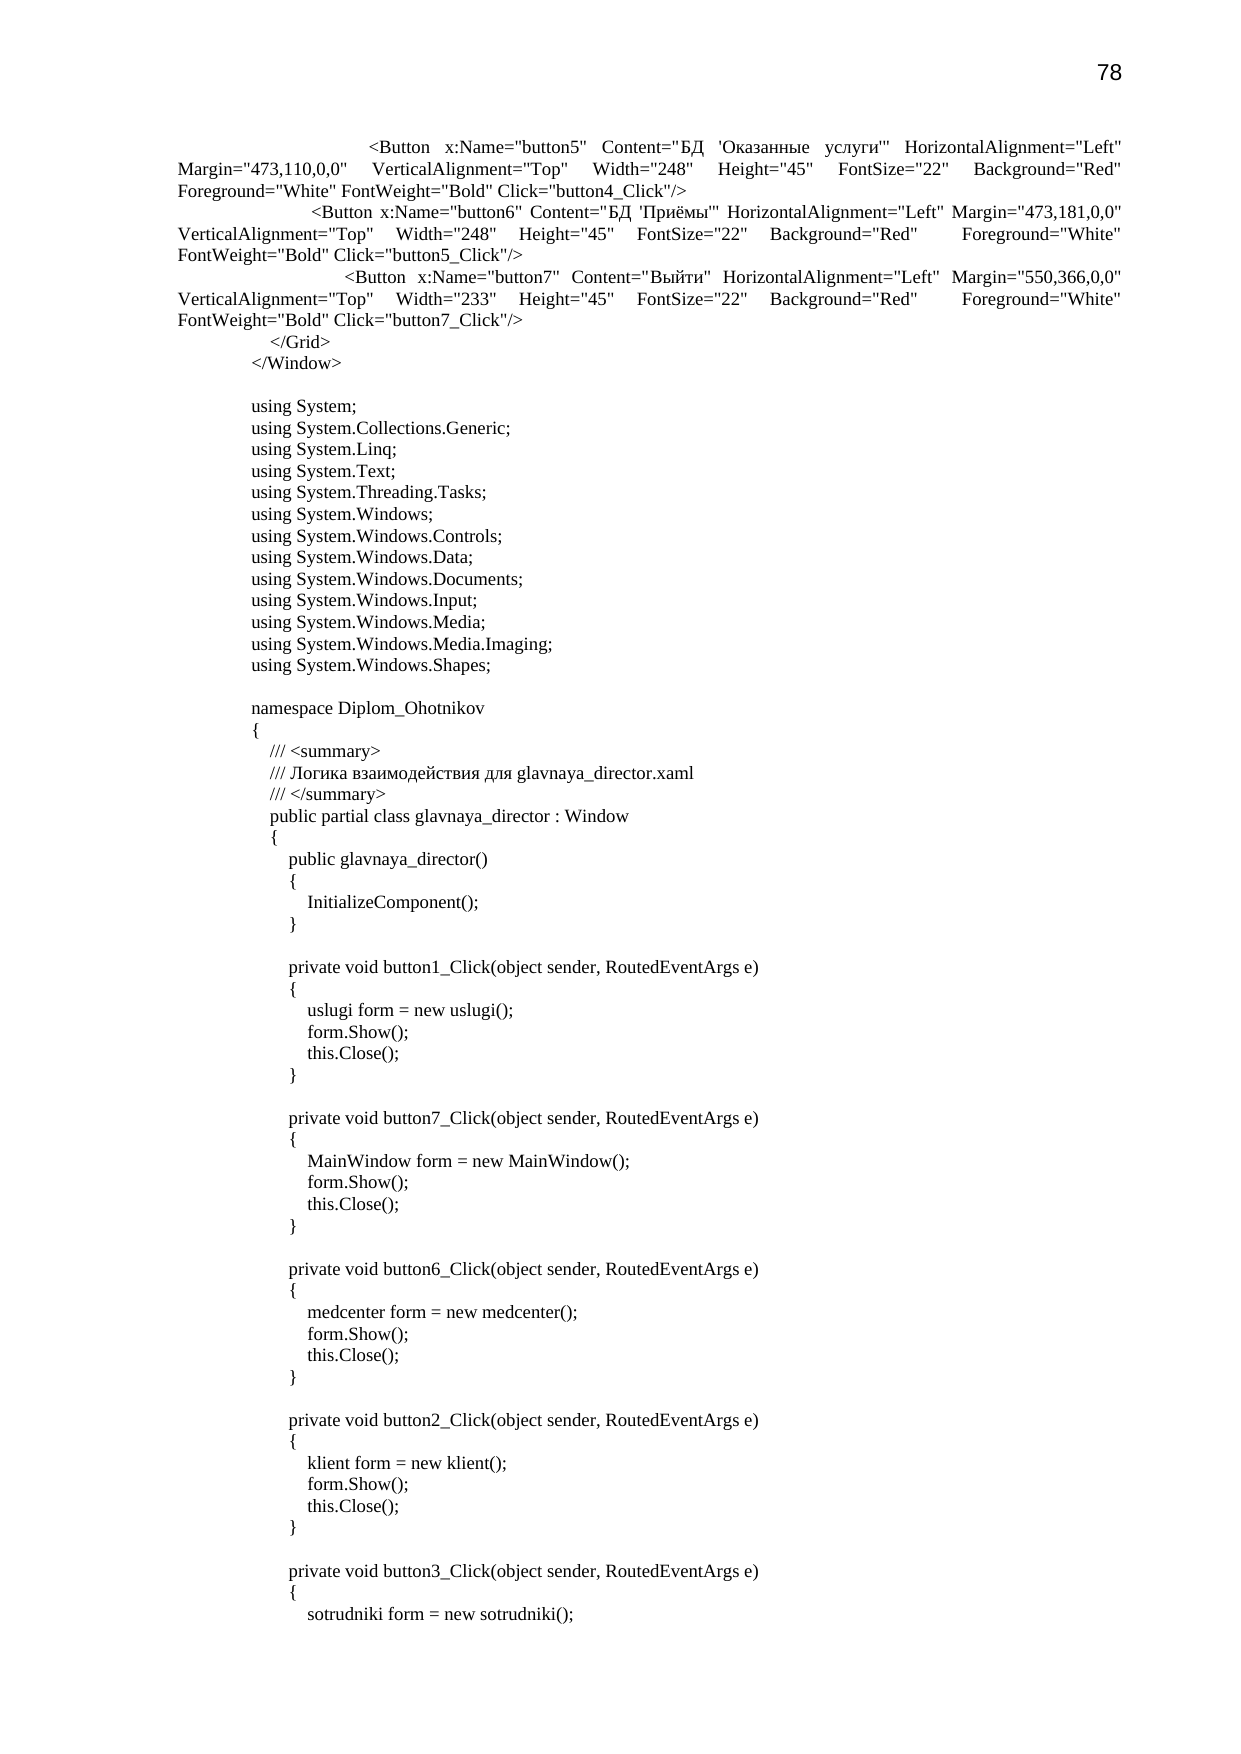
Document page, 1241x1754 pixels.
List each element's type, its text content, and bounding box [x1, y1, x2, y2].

text /// <summary> [177, 740, 1122, 762]
text { [177, 869, 1122, 891]
text using System.Windows.Controls; [177, 524, 1122, 546]
text form.Show(); [177, 1171, 1122, 1193]
text { [177, 1430, 1122, 1452]
text private void button3_Click(object sender, RoutedEventArgs e) [177, 1559, 1122, 1581]
text medcenter form = new medcenter(); [177, 1301, 1122, 1322]
text using System.Linq; [177, 438, 1122, 460]
text } [177, 913, 1122, 934]
text using System.Text; [177, 460, 1122, 481]
text { [177, 826, 1122, 848]
text form.Show(); [177, 1021, 1122, 1042]
text using System.Windows.Media.Imaging; [177, 632, 1122, 654]
text uslugi form = new uslugi(); [177, 999, 1122, 1021]
text form.Show(); [177, 1473, 1122, 1495]
text namespace Diplom_Ohotnikov [177, 697, 1122, 719]
text } [177, 1064, 1122, 1085]
text this.Close(); [177, 1495, 1122, 1516]
text form.Show(); [177, 1322, 1122, 1344]
text private void button6_Click(object sender, RoutedEventArgs e) [177, 1258, 1122, 1279]
text private void button7_Click(object sender, RoutedEventArgs e) [177, 1107, 1122, 1128]
text this.Close(); [177, 1193, 1122, 1214]
text <Button x:Name="button5" Content="БД 'Оказанные услуги'" HorizontalAlignment="Left" Margin="473,110,0,0" VerticalAlignment="Top" Width="248" Height="45" FontSize="22" Background="Red" Foreground="White" FontWeight="Bold" Click="button4_Click"/> [177, 136, 1122, 201]
text using System.Threading.Tasks; [177, 481, 1122, 503]
text <Button x:Name="button6" Content="БД 'Приёмы'" HorizontalAlignment="Left" Margin="473,181,0,0" VerticalAlignment="Top" Width="248" Height="45" FontSize="22" Background="Red" Foreground="White" FontWeight="Bold" Click="button5_Click"/> [177, 201, 1122, 266]
text using System.Windows.Media; [177, 611, 1122, 632]
text using System.Windows.Shapes; [177, 654, 1122, 676]
text <Button x:Name="button7" Content="Выйти" HorizontalAlignment="Left" Margin="550,366,0,0" VerticalAlignment="Top" Width="233" Height="45" FontSize="22" Background="Red" Foreground="White" FontWeight="Bold" Click="button7_Click"/> [177, 266, 1122, 331]
text this.Close(); [177, 1042, 1122, 1064]
text { [177, 1581, 1122, 1603]
text } [177, 1516, 1122, 1538]
text { [177, 1128, 1122, 1150]
text using System.Collections.Generic; [177, 417, 1122, 438]
text using System.Windows.Data; [177, 546, 1122, 568]
text { [177, 977, 1122, 999]
text </Grid> [177, 331, 1122, 352]
text this.Close(); [177, 1344, 1122, 1366]
text using System; [177, 395, 1122, 417]
text private void button1_Click(object sender, RoutedEventArgs e) [177, 956, 1122, 977]
text MainWindow form = new MainWindow(); [177, 1150, 1122, 1171]
text /// </summary> [177, 783, 1122, 805]
text private void button2_Click(object sender, RoutedEventArgs e) [177, 1409, 1122, 1430]
text klient form = new klient(); [177, 1452, 1122, 1473]
text </Window> [177, 352, 1122, 374]
text public partial class glavnaya_director : Window [177, 805, 1122, 826]
text /// Логика взаимодействия для glavnaya_director.xaml [177, 762, 1122, 783]
text using System.Windows.Input; [177, 589, 1122, 611]
text InitializeComponent(); [177, 891, 1122, 913]
text using System.Windows.Documents; [177, 568, 1122, 589]
text { [177, 719, 1122, 740]
text } [177, 1214, 1122, 1236]
text using System.Windows; [177, 503, 1122, 524]
text public glavnaya_director() [177, 848, 1122, 869]
text } [177, 1366, 1122, 1387]
text { [177, 1279, 1122, 1301]
text sotrudniki form = new sotrudniki(); [177, 1603, 1122, 1624]
